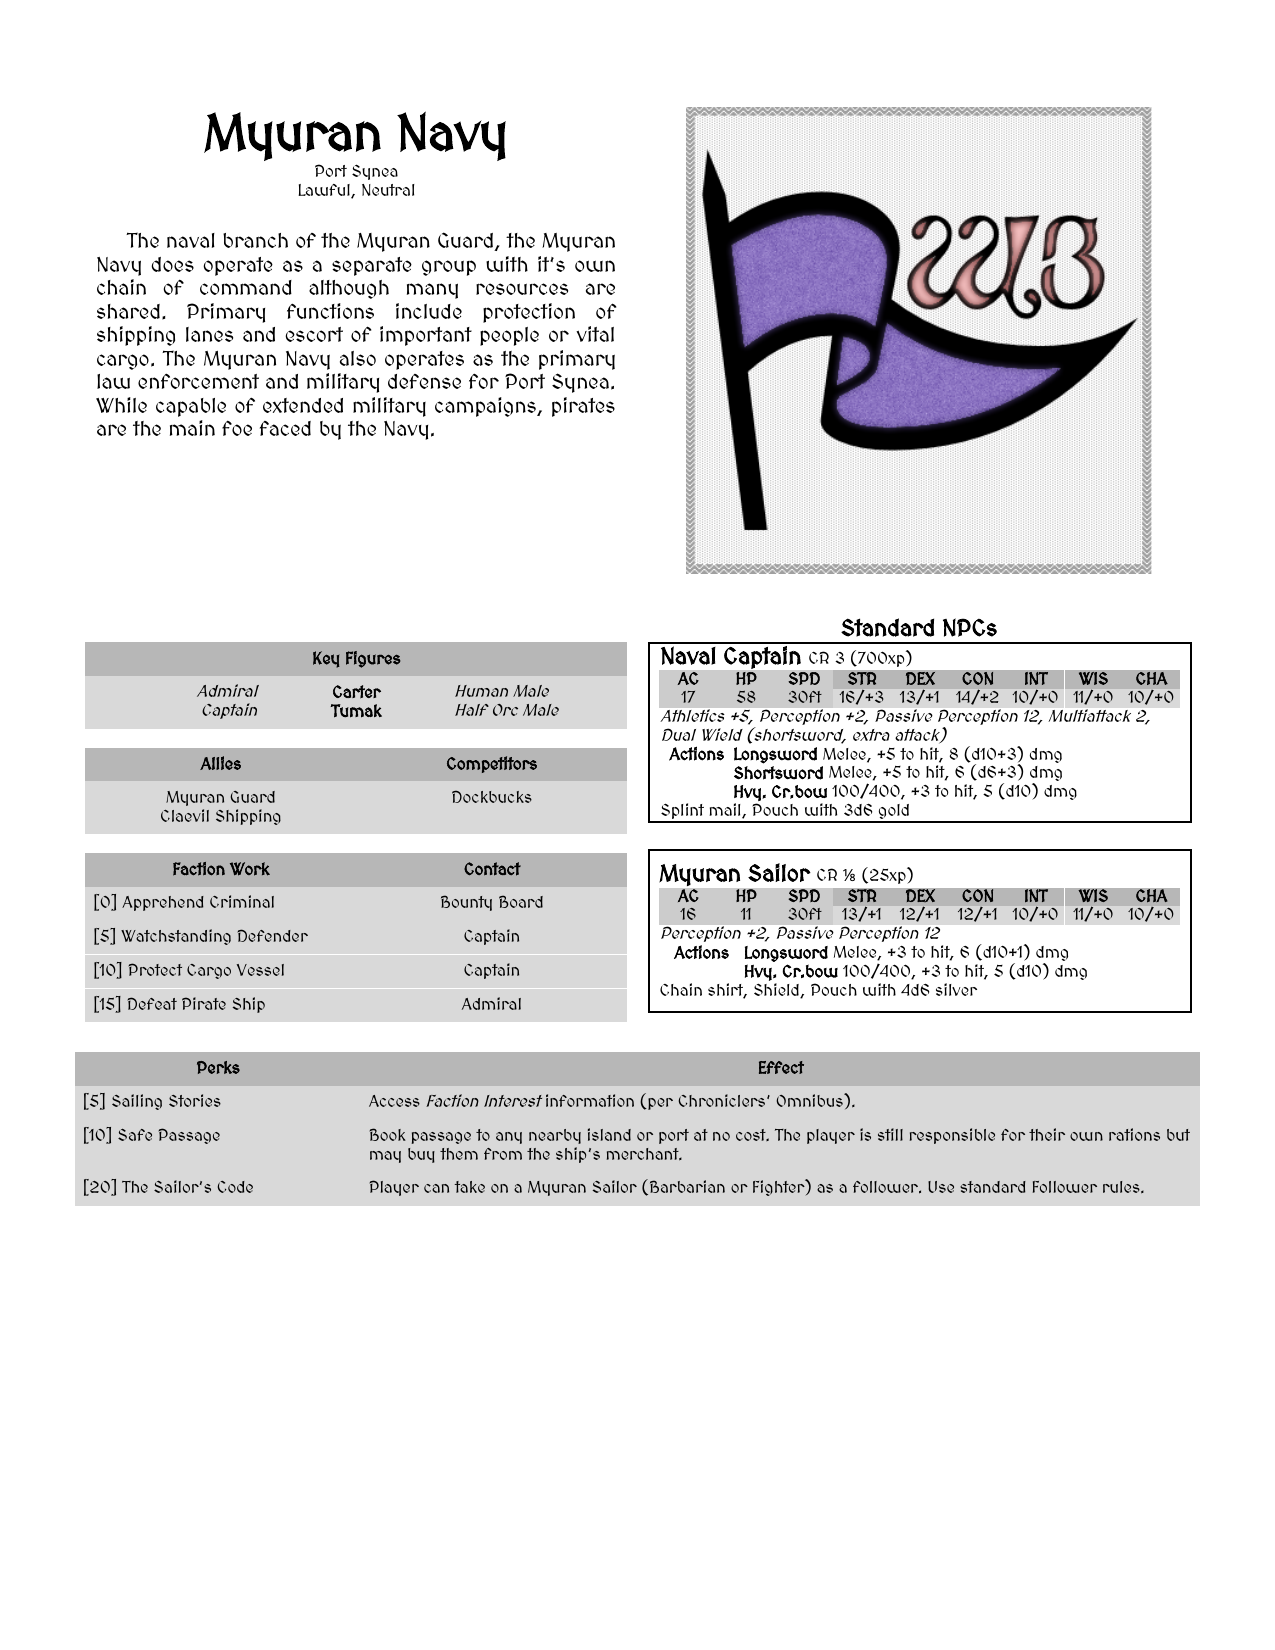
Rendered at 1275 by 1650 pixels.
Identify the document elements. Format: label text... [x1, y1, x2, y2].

table_cell Book passage to any nearby island or port at no cost. The player is still responsible for their own rations but may buy them from the ship’s merchant. [361, 1119, 1200, 1172]
table_cell [20] The Sailor’s Code [75, 1172, 361, 1206]
table_cell Access Faction Interest information (per Chroniclers’ Omnibus). [361, 1086, 1200, 1119]
table_header Myuran Navy Port Synea Lawful, Neutral [75, 97, 637, 584]
table_cell [10] Safe Passage [75, 1119, 361, 1172]
table_header Standard NPCs [638, 606, 1200, 1033]
picture [686, 107, 1152, 574]
table_header Perks [75, 1052, 361, 1086]
table_cell [5] Sailing Stories [75, 1086, 361, 1119]
table_header [75, 606, 637, 1033]
table_cell Player can take on a Myuran Sailor (Barbarian or Fighter) as a follower. Use standard Follower rules. [361, 1172, 1200, 1206]
table_header [638, 97, 1200, 584]
table_header Effect [361, 1052, 1200, 1086]
